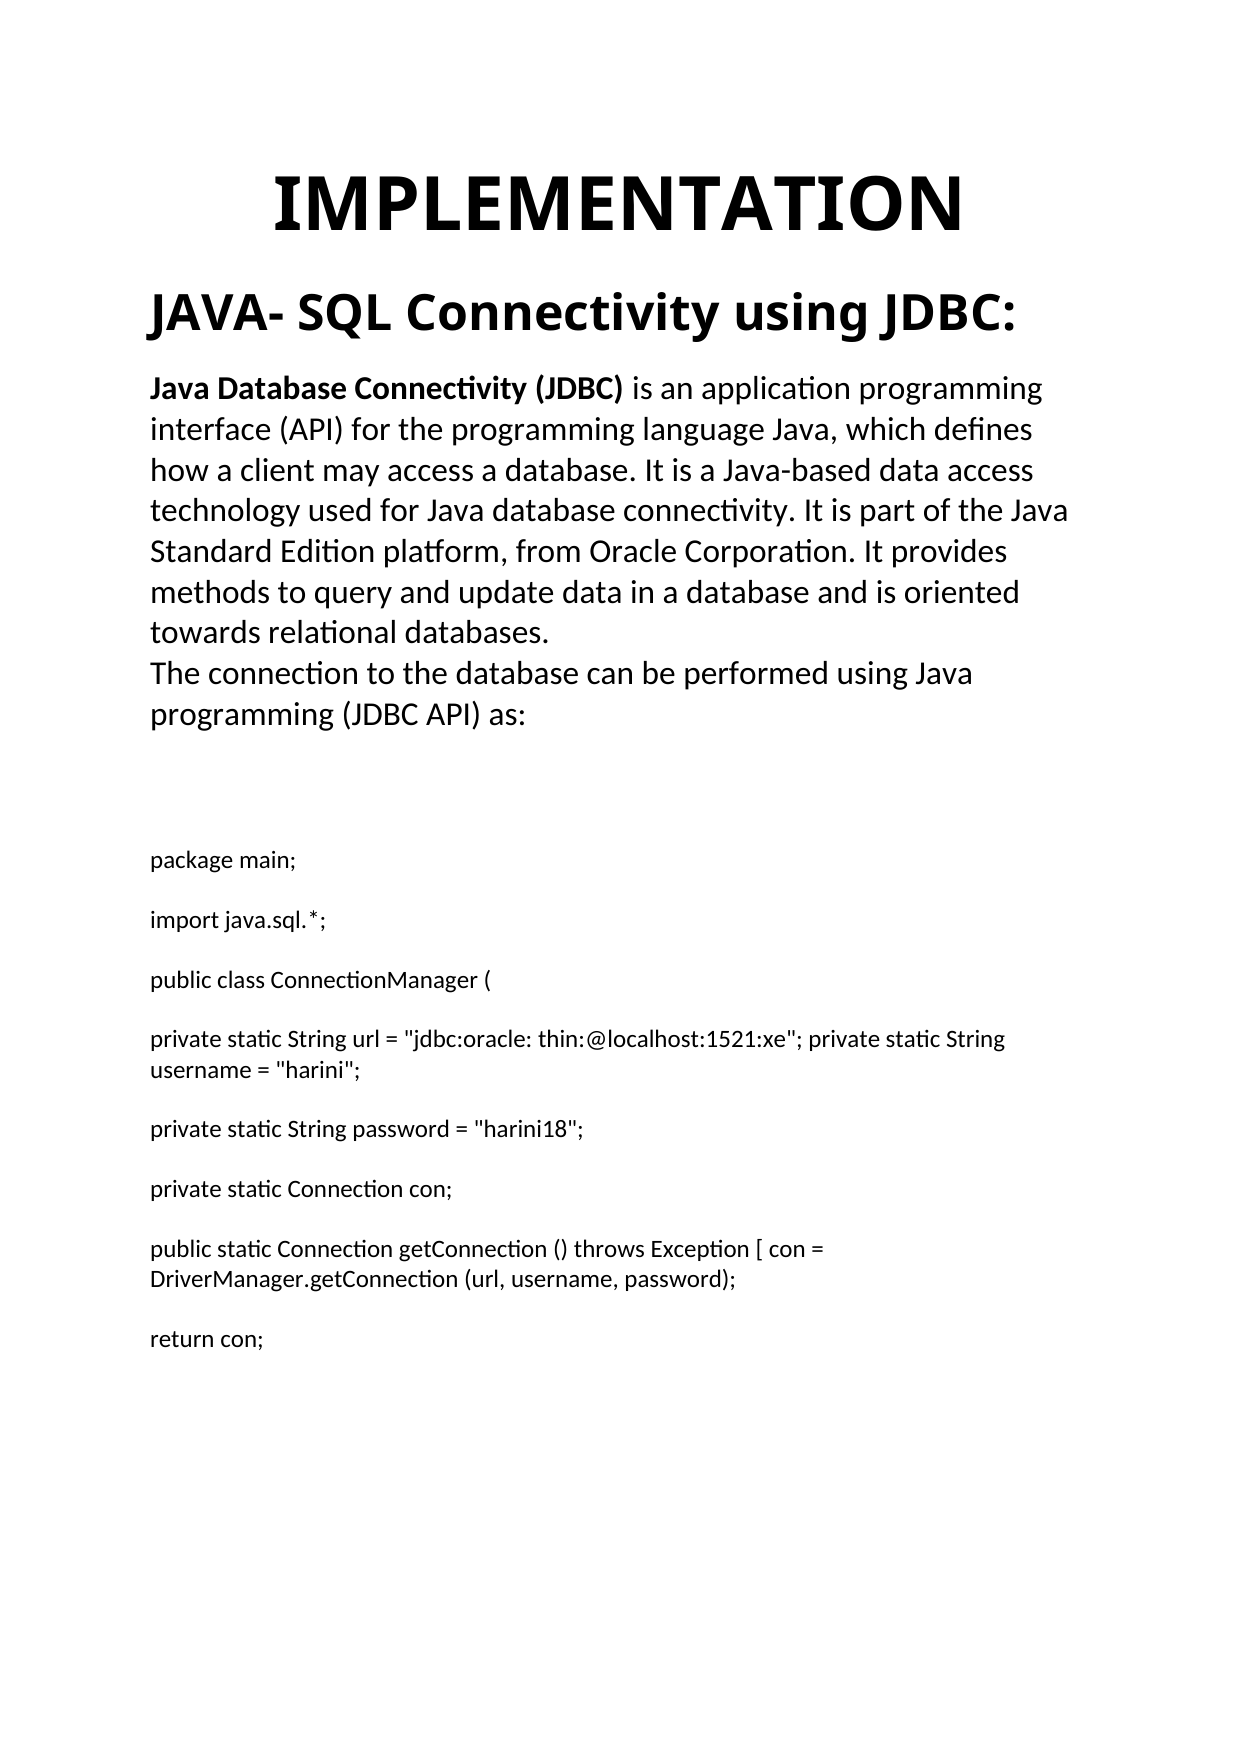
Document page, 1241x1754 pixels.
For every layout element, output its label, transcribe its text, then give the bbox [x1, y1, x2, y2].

text import java.sql.*; [150, 904, 1090, 934]
text IMPLEMENTATION [150, 150, 1090, 252]
text public class ConnectionManager ( [150, 964, 1090, 994]
text Java Database Connectivity (JDBC) is an application programming interface (API) for the programming language Java, which defines how a client may access a database. It is a Java-based data access technology used for Java database connectivity. It is part of the Java Standard Edition platform, from Oracle Corporation. It provides methods to query and update data in a database and is oriented towards relational databases. [150, 367, 1090, 652]
text private static String url = "jdbc:oracle: thin:@localhost:1521:xe"; private static String username = "harini"; [150, 1023, 1090, 1084]
text private static Connection con; [150, 1173, 1090, 1204]
text private static String password = "harini18"; [150, 1114, 1090, 1144]
text return con; [150, 1323, 1090, 1354]
text JAVA- SQL Connectivity using JDBC: [150, 277, 1090, 345]
text The connection to the database can be performed using Java programming (JDBC API) as: [150, 652, 1090, 734]
text package main; [150, 844, 1090, 875]
text public static Connection getConnection () throws Exception [ con = DriverManager.getConnection (url, username, password); [150, 1233, 1090, 1294]
